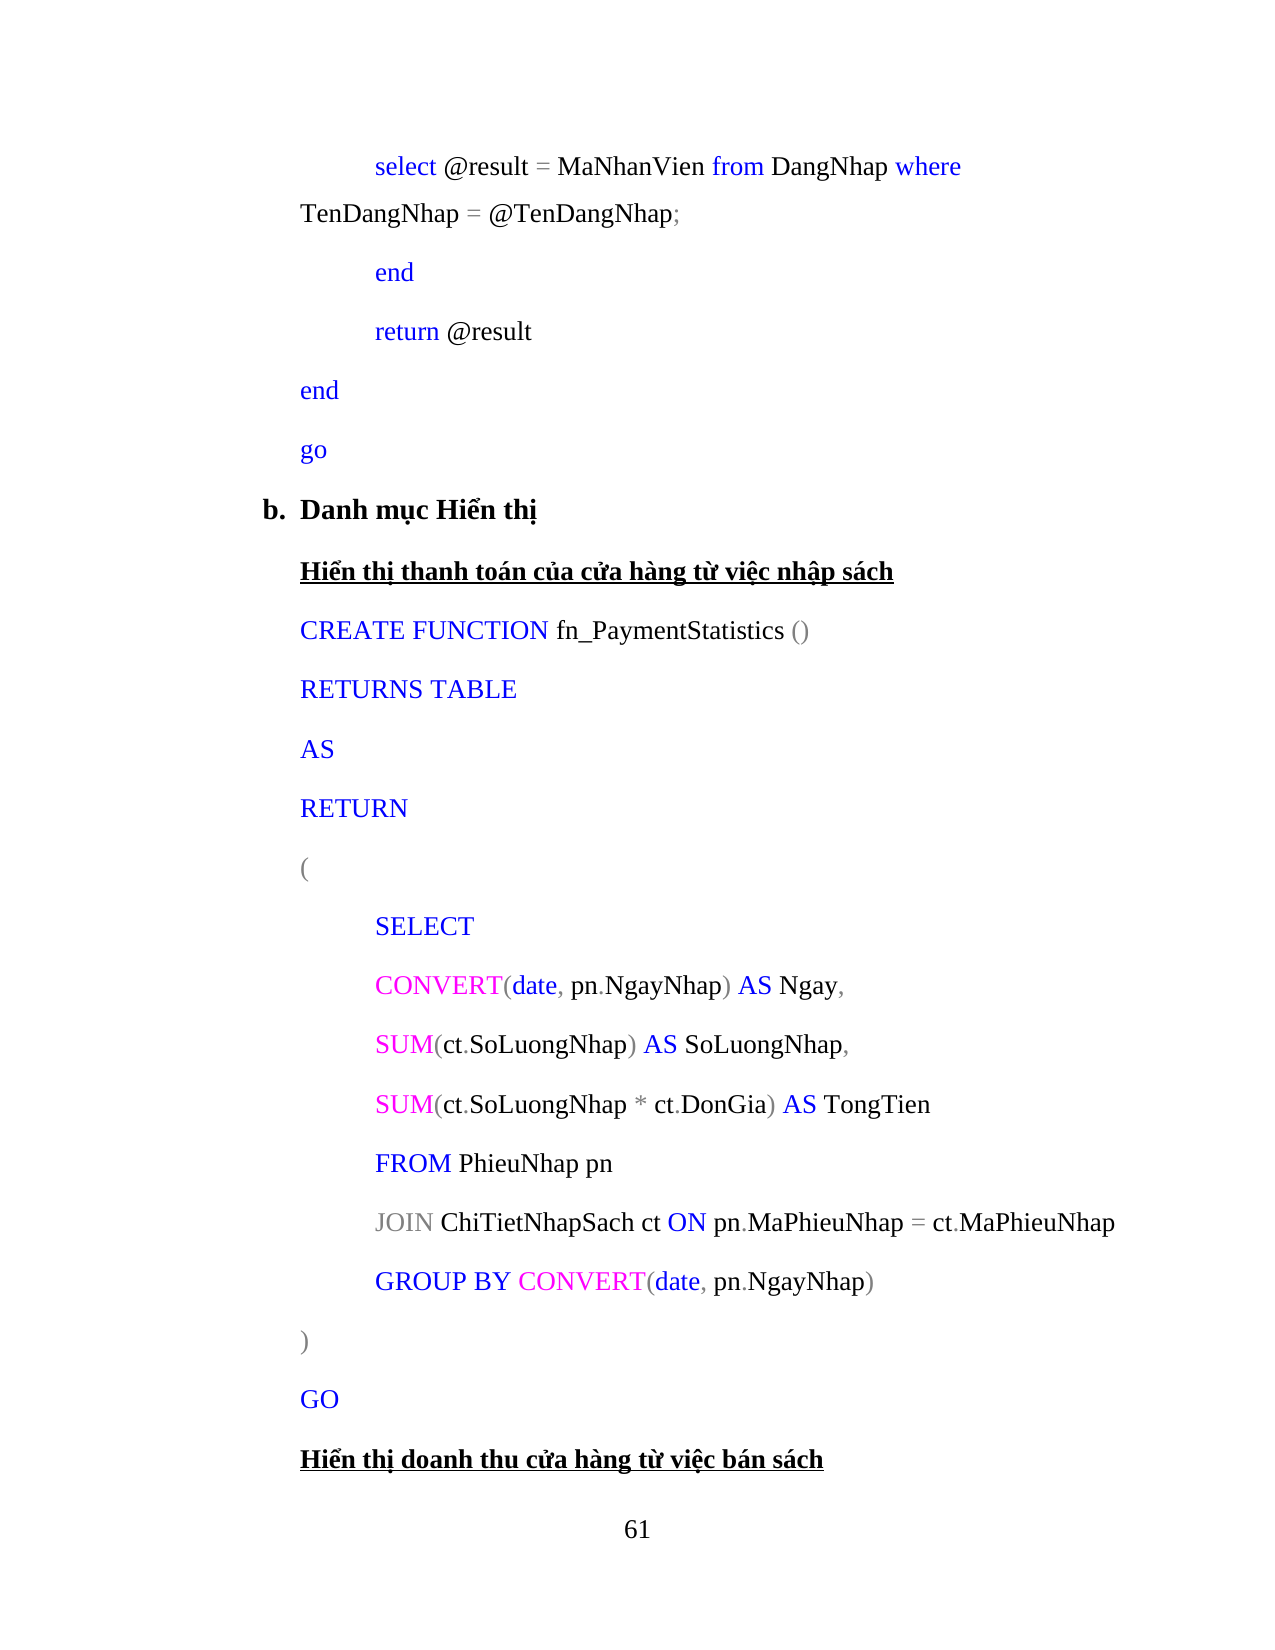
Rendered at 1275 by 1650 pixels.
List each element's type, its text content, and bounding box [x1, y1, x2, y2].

text ) [300, 1324, 1125, 1356]
text select @result = MaNhanVien from DangNhap where TenDangNhap = @TenDangNhap; [300, 150, 1125, 228]
text Hiển thị doanh thu cửa hàng từ việc bán sách [300, 1443, 1125, 1474]
text return @result [300, 315, 1125, 346]
text end [300, 256, 1125, 287]
text go [300, 433, 1125, 464]
text ( [300, 851, 1125, 882]
text SUM(ct.SoLuongNhap) AS SoLuongNhap, [300, 1029, 1125, 1060]
text SUM(ct.SoLuongNhap * ct.DonGia) AS TongTien [300, 1088, 1125, 1119]
text GO [300, 1384, 1125, 1415]
text end [300, 374, 1125, 405]
text CREATE FUNCTION fn_PaymentStatistics () [300, 614, 1125, 646]
text RETURNS TABLE [300, 674, 1125, 705]
text AS [300, 733, 1125, 764]
text CONVERT(date, pn.NgayNhap) AS Ngay, [300, 969, 1125, 1001]
text SELECT [300, 910, 1125, 941]
list Danh mục Hiển thị [262, 492, 1125, 526]
text RETURN [300, 792, 1125, 823]
text GROUP BY CONVERT(date, pn.NgayNhap) [300, 1265, 1125, 1296]
text JOIN ChiTietNhapSach ct ON pn.MaPhieuNhap = ct.MaPhieuNhap [300, 1206, 1125, 1237]
text Hiển thị thanh toán của cửa hàng từ việc nhập sách [300, 555, 1125, 586]
text FROM PhieuNhap pn [300, 1147, 1125, 1178]
